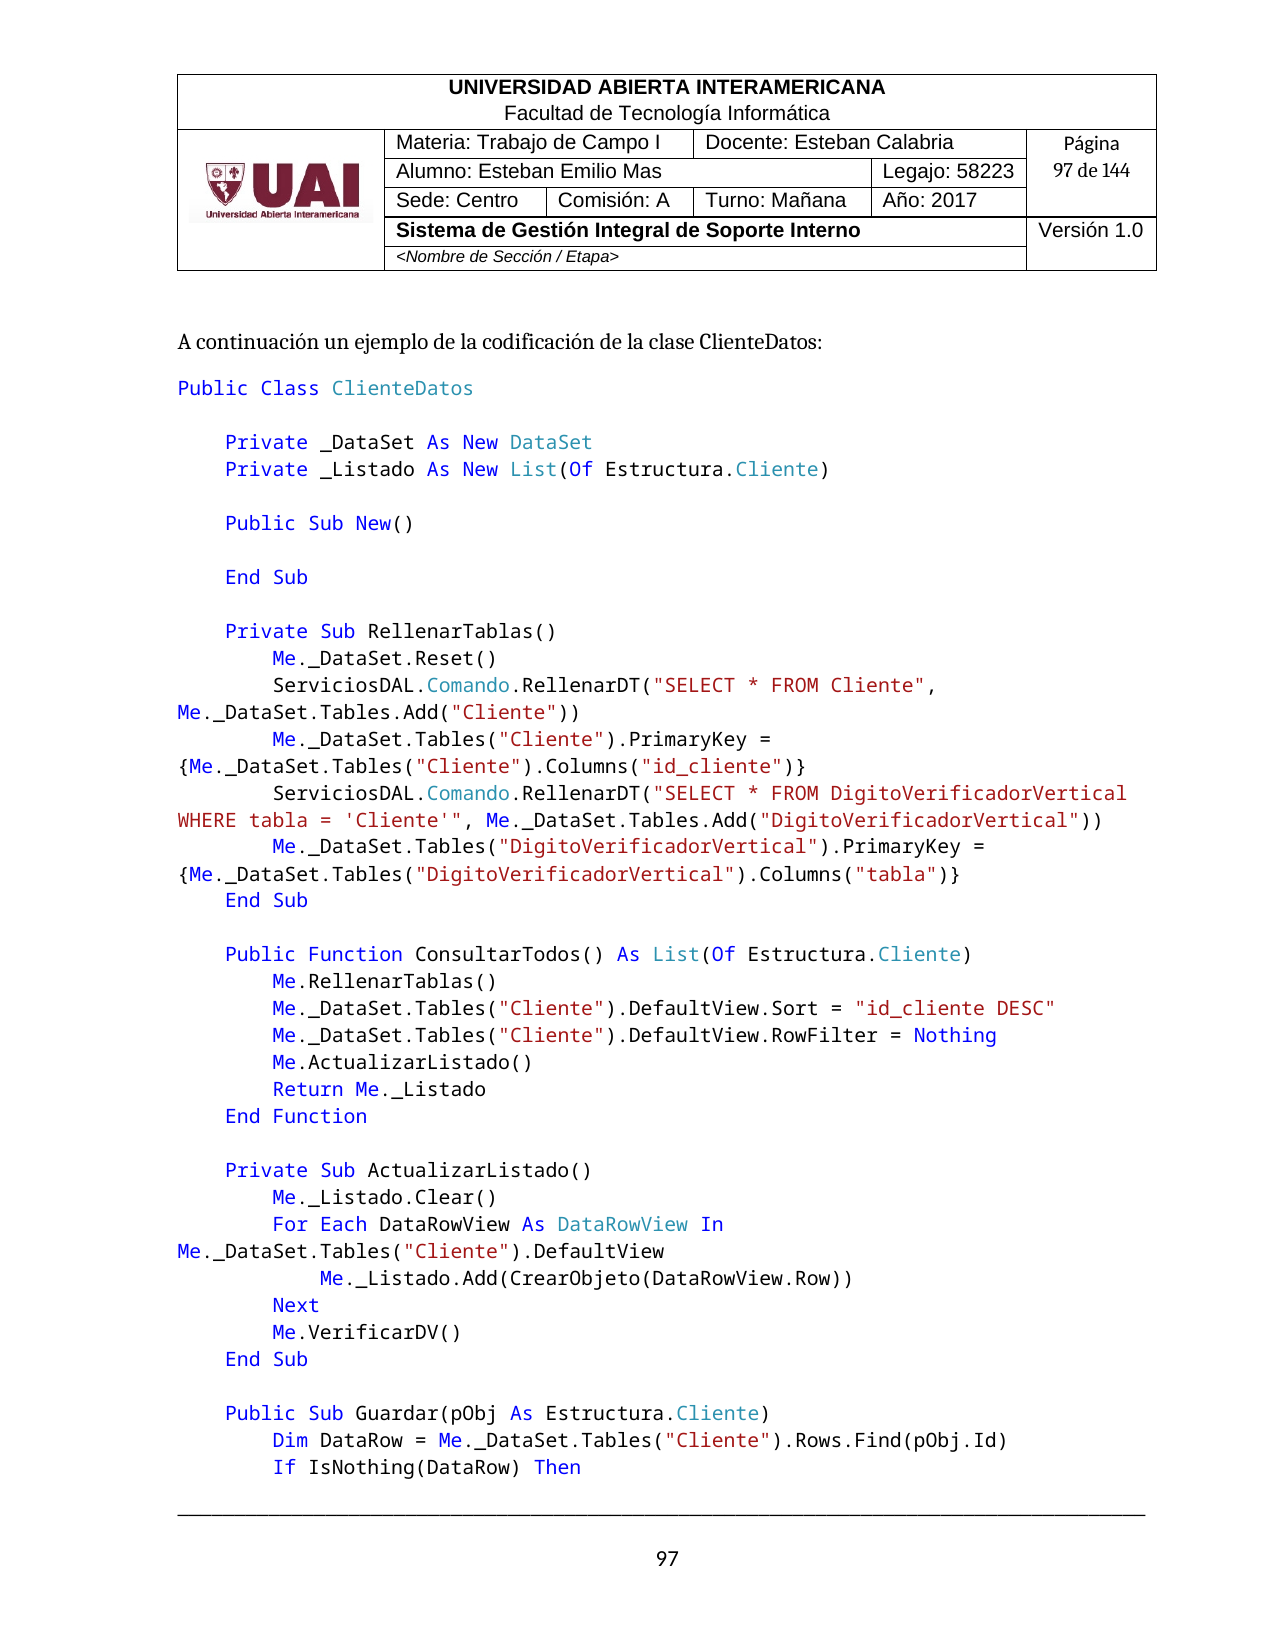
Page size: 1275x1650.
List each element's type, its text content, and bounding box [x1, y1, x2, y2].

text Private Sub RellenarTablas() [177, 617, 1157, 644]
text Me._DataSet.Reset() [177, 644, 1157, 671]
text Me._DataSet.Tables("Cliente").PrimaryKey = {Me._DataSet.Tables("Cliente").Columns("id_cliente")} [177, 725, 1157, 779]
text Me._DataSet.Tables("Cliente").DefaultView.Sort = "id_cliente DESC" [177, 995, 1157, 1022]
text Private _DataSet As New DataSet [177, 428, 1157, 455]
text Public Sub Guardar(pObj As Estructura.Cliente) [177, 1399, 1157, 1426]
picture [188, 155, 374, 223]
text Me.ActualizarListado() [177, 1049, 1157, 1076]
text Return Me._Listado [177, 1076, 1157, 1103]
text Public Function ConsultarTodos() As List(Of Estructura.Cliente) [177, 941, 1157, 968]
text End Function [177, 1103, 1157, 1129]
text ServiciosDAL.Comando.RellenarDT("SELECT * FROM DigitoVerificadorVertical WHERE tabla = 'Cliente'", Me._DataSet.Tables.Add("DigitoVerificadorVertical")) [177, 779, 1157, 833]
text Public Class ClienteDatos [177, 374, 1157, 401]
text Private _Listado As New List(Of Estructura.Cliente) [177, 455, 1157, 482]
text ServiciosDAL.Comando.RellenarDT("SELECT * FROM Cliente", Me._DataSet.Tables.Add("Cliente")) [177, 671, 1157, 725]
text End Sub [177, 887, 1157, 914]
text Me._DataSet.Tables("Cliente").DefaultView.RowFilter = Nothing [177, 1022, 1157, 1049]
text Dim DataRow = Me._DataSet.Tables("Cliente").Rows.Find(pObj.Id) [177, 1426, 1157, 1453]
text Me._Listado.Clear() [177, 1183, 1157, 1211]
text For Each DataRowView As DataRowView In Me._DataSet.Tables("Cliente").DefaultView [177, 1211, 1157, 1264]
text End Sub [177, 563, 1157, 590]
text Me._DataSet.Tables("DigitoVerificadorVertical").PrimaryKey = {Me._DataSet.Tables("DigitoVerificadorVertical").Columns("tabla")} [177, 833, 1157, 887]
text End Sub [177, 1345, 1157, 1372]
text Next [177, 1291, 1157, 1318]
text Me._Listado.Add(CrearObjeto(DataRowView.Row)) [177, 1264, 1157, 1291]
text Public Sub New() [177, 509, 1157, 536]
text Private Sub ActualizarListado() [177, 1157, 1157, 1183]
text Me.RellenarTablas() [177, 968, 1157, 995]
text A continuación un ejemplo de la codificación de la clase ClienteDatos: [177, 329, 1157, 355]
text If IsNothing(DataRow) Then [177, 1453, 1157, 1480]
text Me.VerificarDV() [177, 1318, 1157, 1345]
